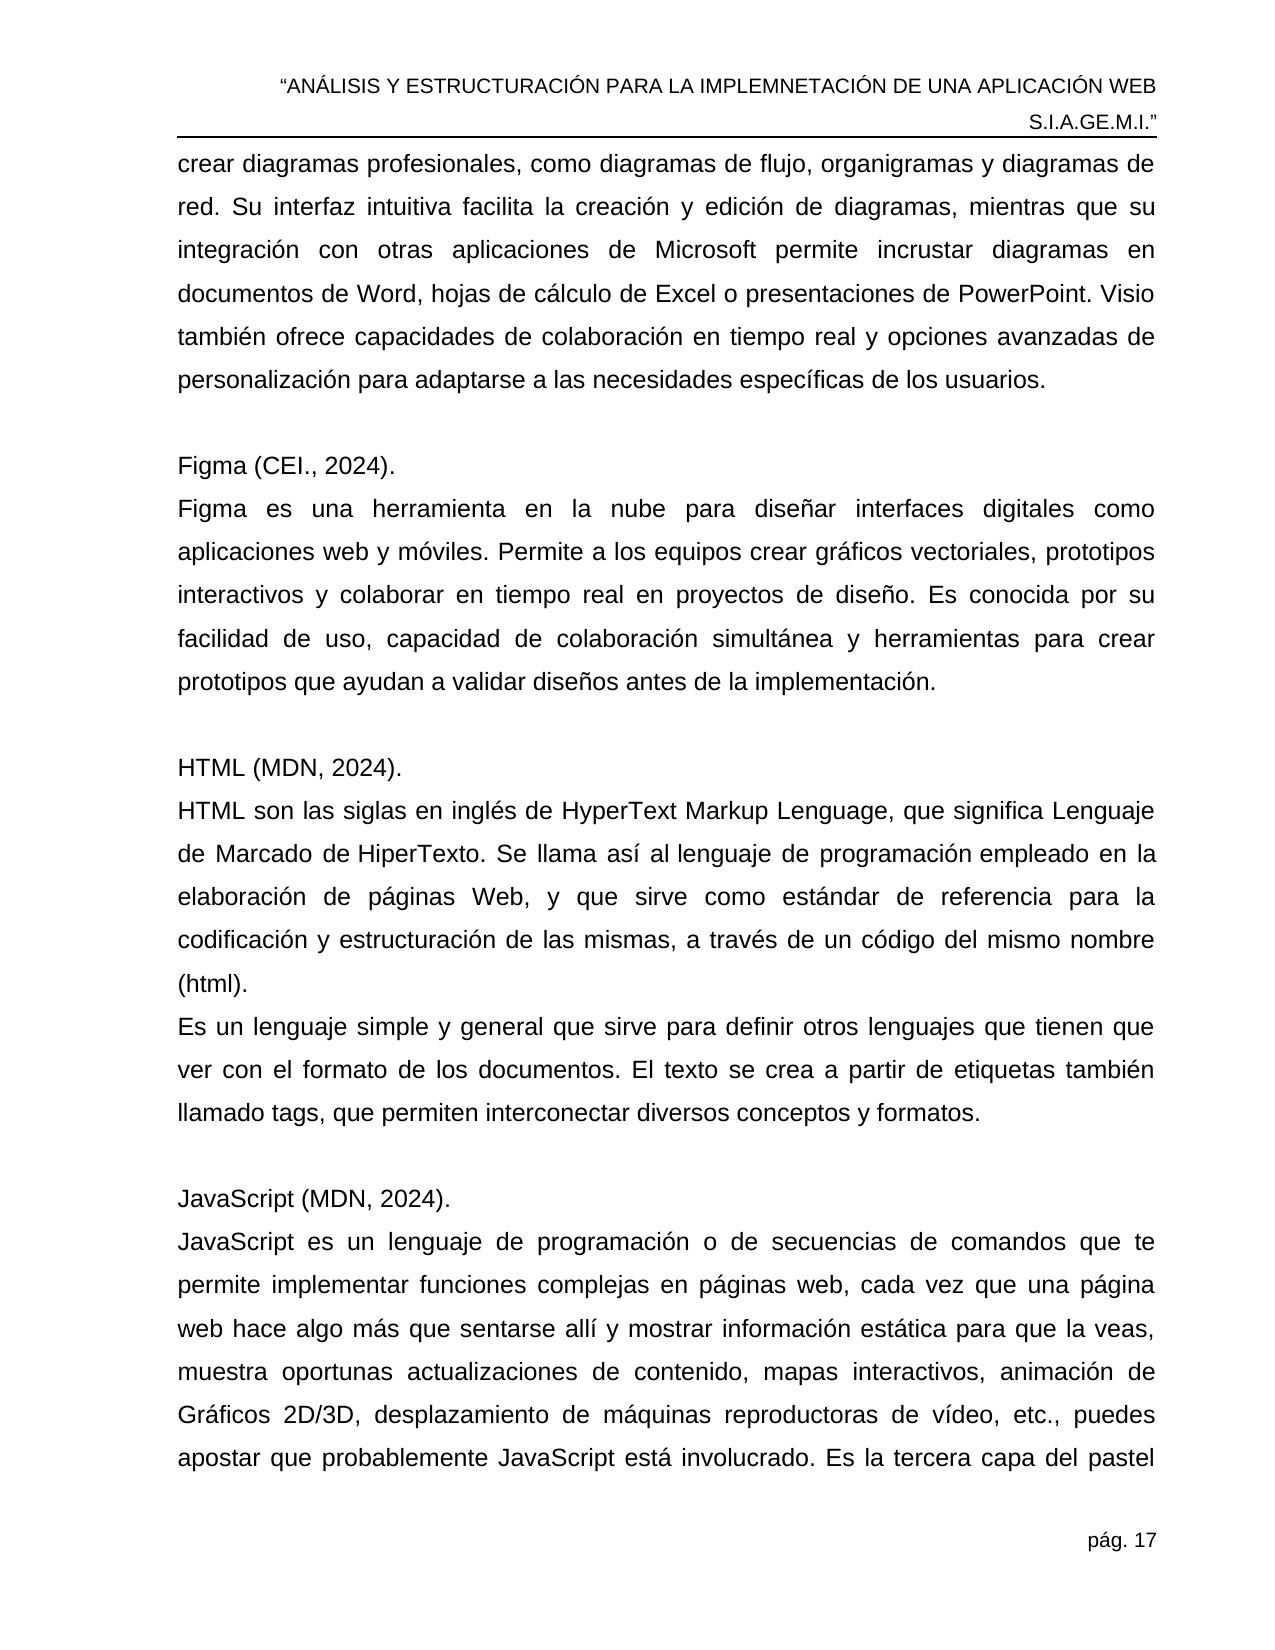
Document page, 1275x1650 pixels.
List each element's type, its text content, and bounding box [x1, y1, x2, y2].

text Figma . [177, 451, 1157, 480]
text JavaScript . [177, 1184, 1157, 1213]
text Figma es una herramienta en la nube para diseñar interfaces digitales como aplicaciones web y móviles. Permite a los equipos crear gráficos vectoriales, prototipos interactivos y colaborar en tiempo real en proyectos de diseño. Es conocida por su facilidad de uso, capacidad de colaboración simultánea y herramientas para crear prototipos que ayudan a validar diseños antes de la implementación. [177, 494, 1157, 696]
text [177, 1227, 1157, 1472]
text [177, 149, 1157, 394]
text HTML . [177, 753, 1157, 782]
text HTML son las siglas en inglés de HyperText Markup Lenguage, que significa Lenguaje de Marcado de HiperTexto. Se llama así al lenguaje de programación empleado en la elaboración de páginas Web, y que sirve como estándar de referencia para la codificación y estructuración de las mismas, a través de un código del mismo nombre (html). Es un lenguaje simple y general que sirve para definir otros lenguajes que tienen que ver con el formato de los documentos. El texto se crea a partir de etiquetas también llamado tags, que permiten interconectar diversos conceptos y formatos. [177, 796, 1157, 1127]
